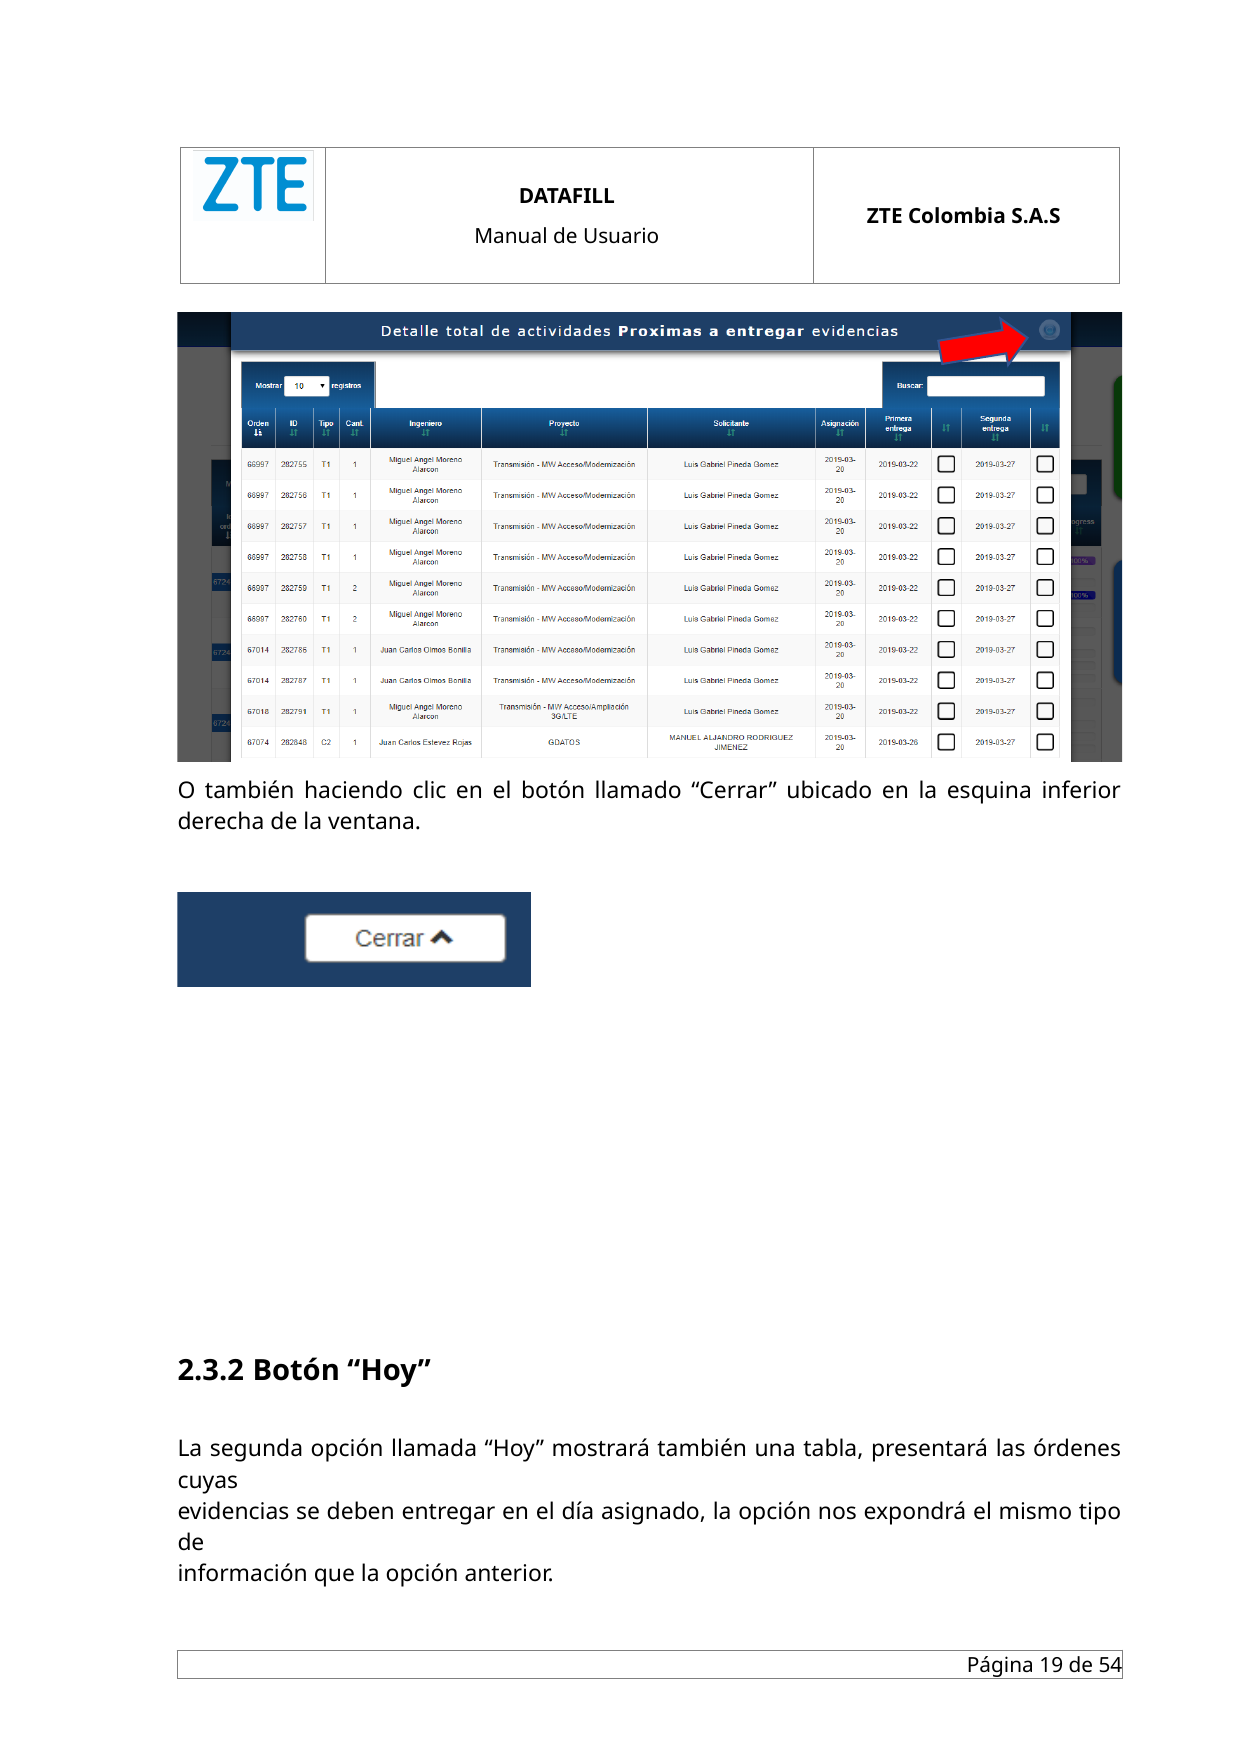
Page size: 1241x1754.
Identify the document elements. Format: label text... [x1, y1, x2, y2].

text evidencias se deben entregar en el día asignado, la opción nos expondrá el mismo tipo de [177, 1495, 1122, 1557]
text La segunda opción llamada “Hoy” mostrará también una tabla, presentará las órdenes cuyas [177, 1432, 1122, 1495]
text O también haciendo clic en el botón llamado “Cerrar” ubicado en la esquina inferior derecha de la ventana. [177, 774, 1122, 836]
picture [177, 312, 1123, 762]
subtitle Botón “Hoy” [177, 1349, 1122, 1389]
text información que la opción anterior. [177, 1557, 1122, 1589]
picture [193, 150, 314, 221]
picture [177, 892, 531, 987]
